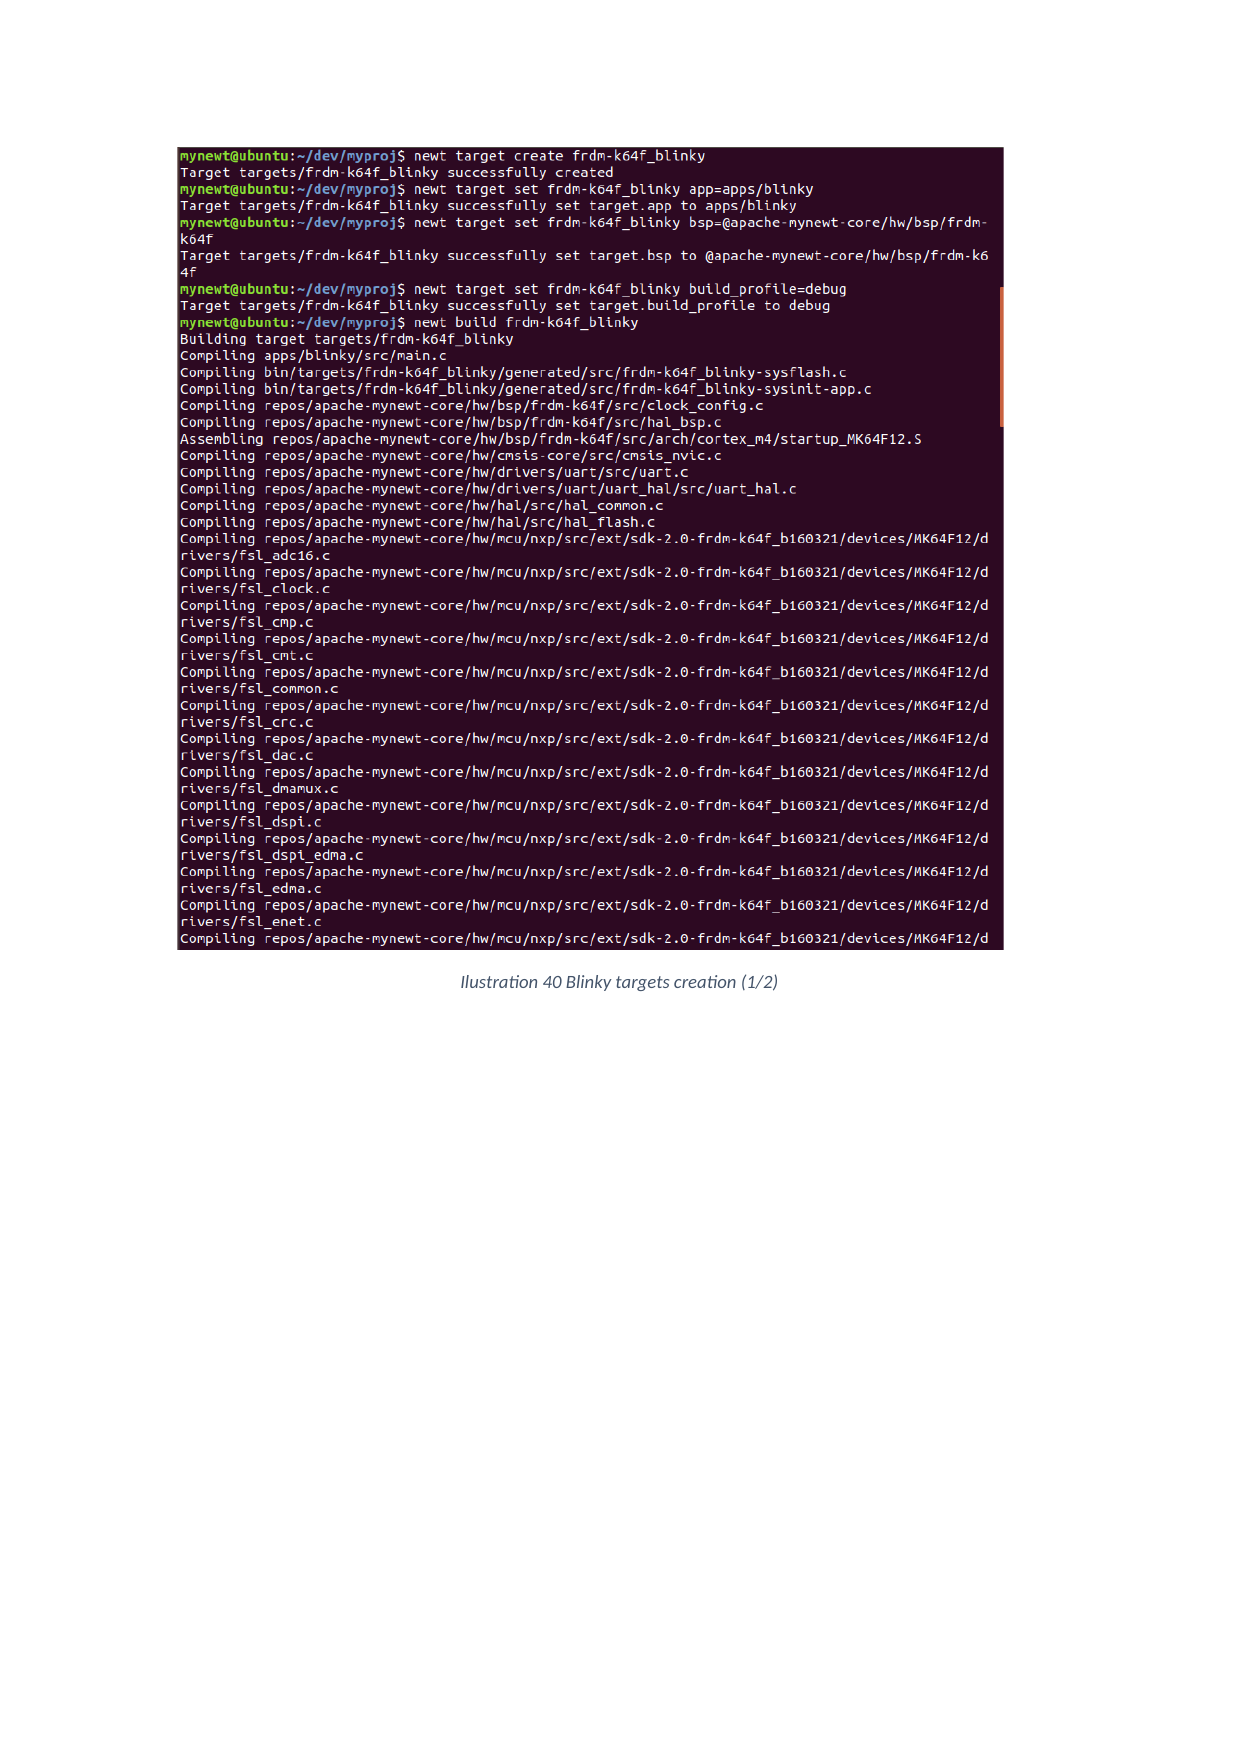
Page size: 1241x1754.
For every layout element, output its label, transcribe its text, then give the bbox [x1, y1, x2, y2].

picture [177, 147, 1004, 950]
text Ilustration 40 Blinky targets creation (1/2) [177, 971, 1063, 993]
